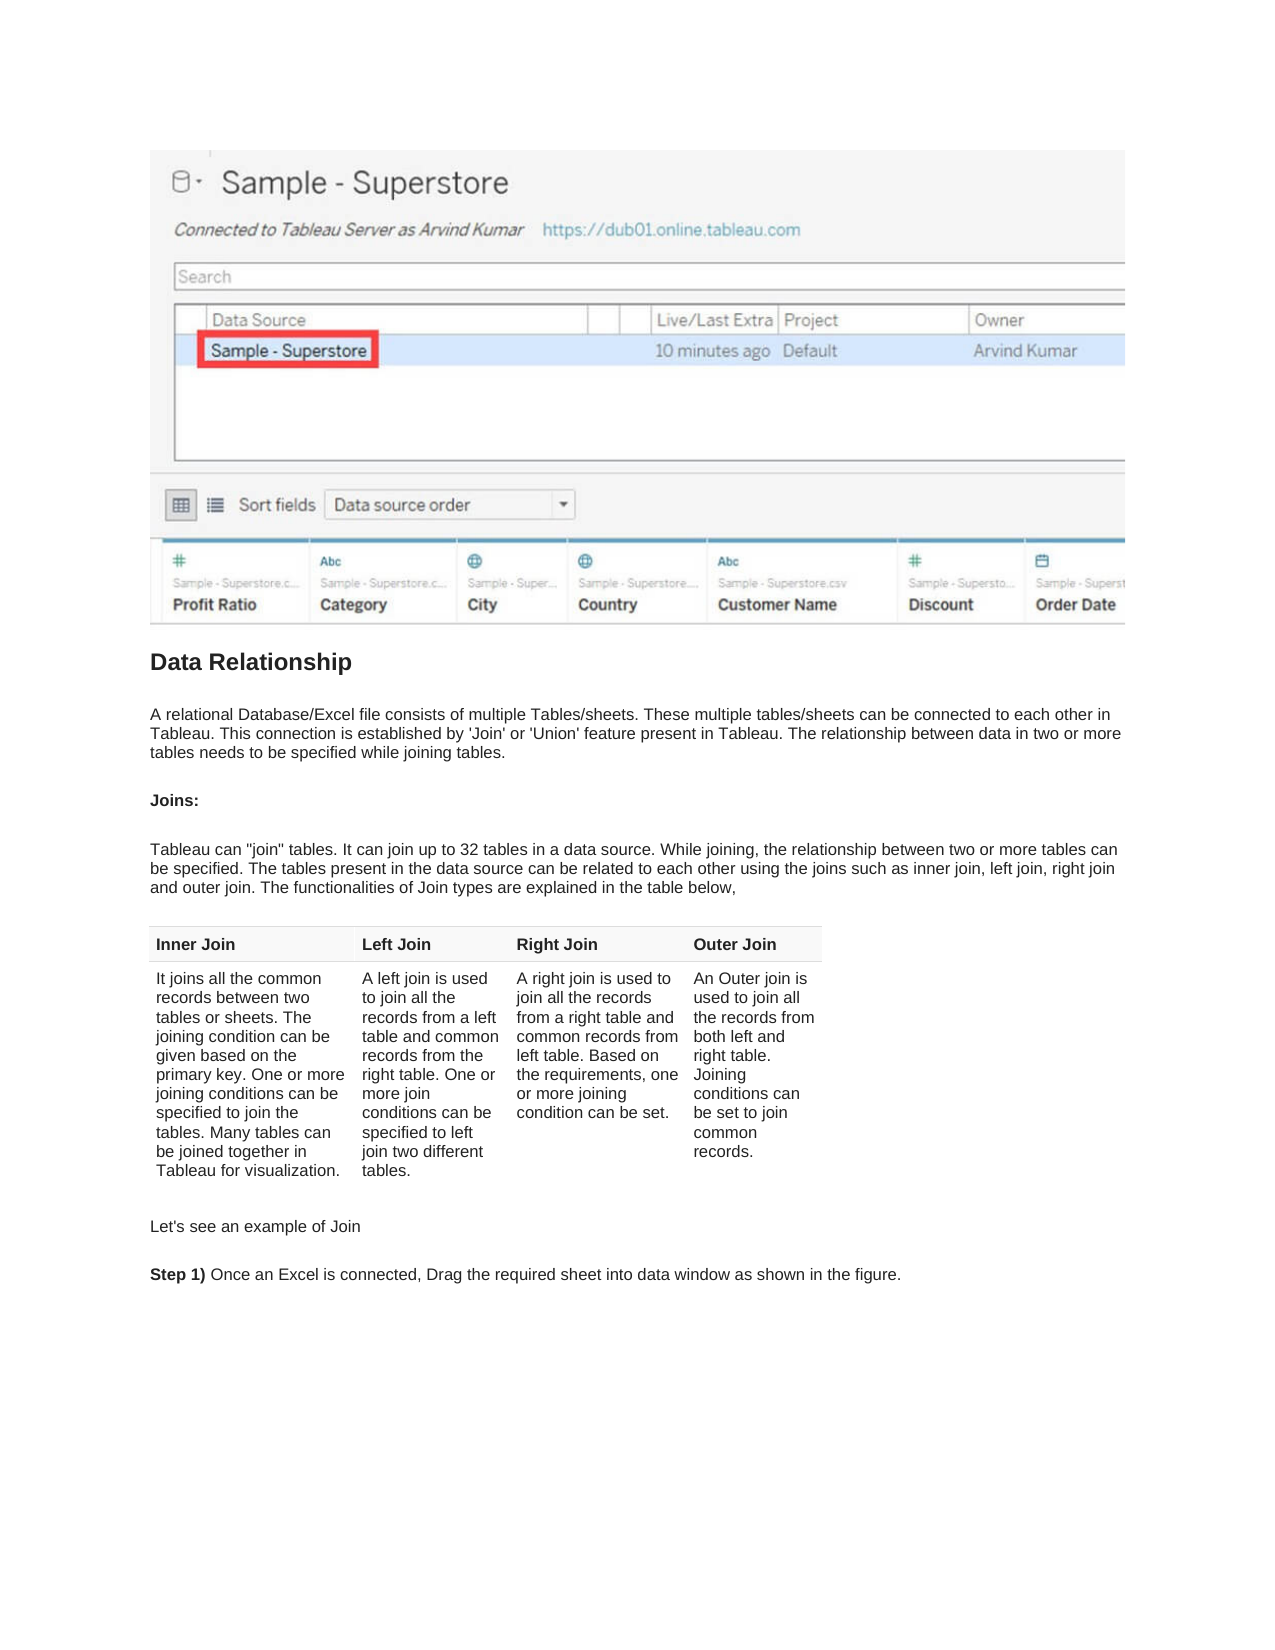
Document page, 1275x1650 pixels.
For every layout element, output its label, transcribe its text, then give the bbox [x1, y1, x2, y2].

table_cell A right join is used to join all the records from a right table and common records from left table. Based on the requirements, one or more joining condition can be set. [509, 962, 686, 1187]
table_header Outer Join [686, 927, 822, 961]
table_cell An Outer join is used to join all the records from both left and right table. Joining conditions can be set to join common records. [686, 962, 822, 1187]
text Let's see an example of Join [150, 1216, 1125, 1236]
subtitle Data Relationship [150, 637, 1125, 675]
picture [150, 150, 1125, 637]
table_header Inner Join [149, 927, 354, 961]
table_cell A left join is used to join all the records from a left table and common records from the right table. One or more join conditions can be specified to left join two different tables. [355, 962, 509, 1187]
text A relational Database/Excel file consists of multiple Tables/sheets. These multiple tables/sheets can be connected to each other in Tableau. This connection is established by 'Join' or 'Union' feature present in Tableau. The relationship between data in two or more tables needs to be specified while joining tables. [150, 704, 1125, 762]
text Step 1) Once an Excel is connected, Drag the required sheet into data window as shown in the figure. [150, 1265, 1125, 1284]
table_header Right Join [509, 927, 686, 961]
text Joins: [150, 791, 1125, 810]
text Tableau can "join" tables. It can join up to 32 tables in a data source. While joining, the relationship between two or more tables can be specified. The tables present in the data source can be related to each other using the joins such as inner join, left join, right join and outer join. The functionalities of Join types are explained in the table below, [150, 839, 1125, 897]
table_cell It joins all the common records between two tables or sheets. The joining condition can be given based on the primary key. One or more joining conditions can be specified to join the tables. Many tables can be joined together in Tableau for visualization. [149, 962, 354, 1187]
table_header Left Join [355, 927, 509, 961]
